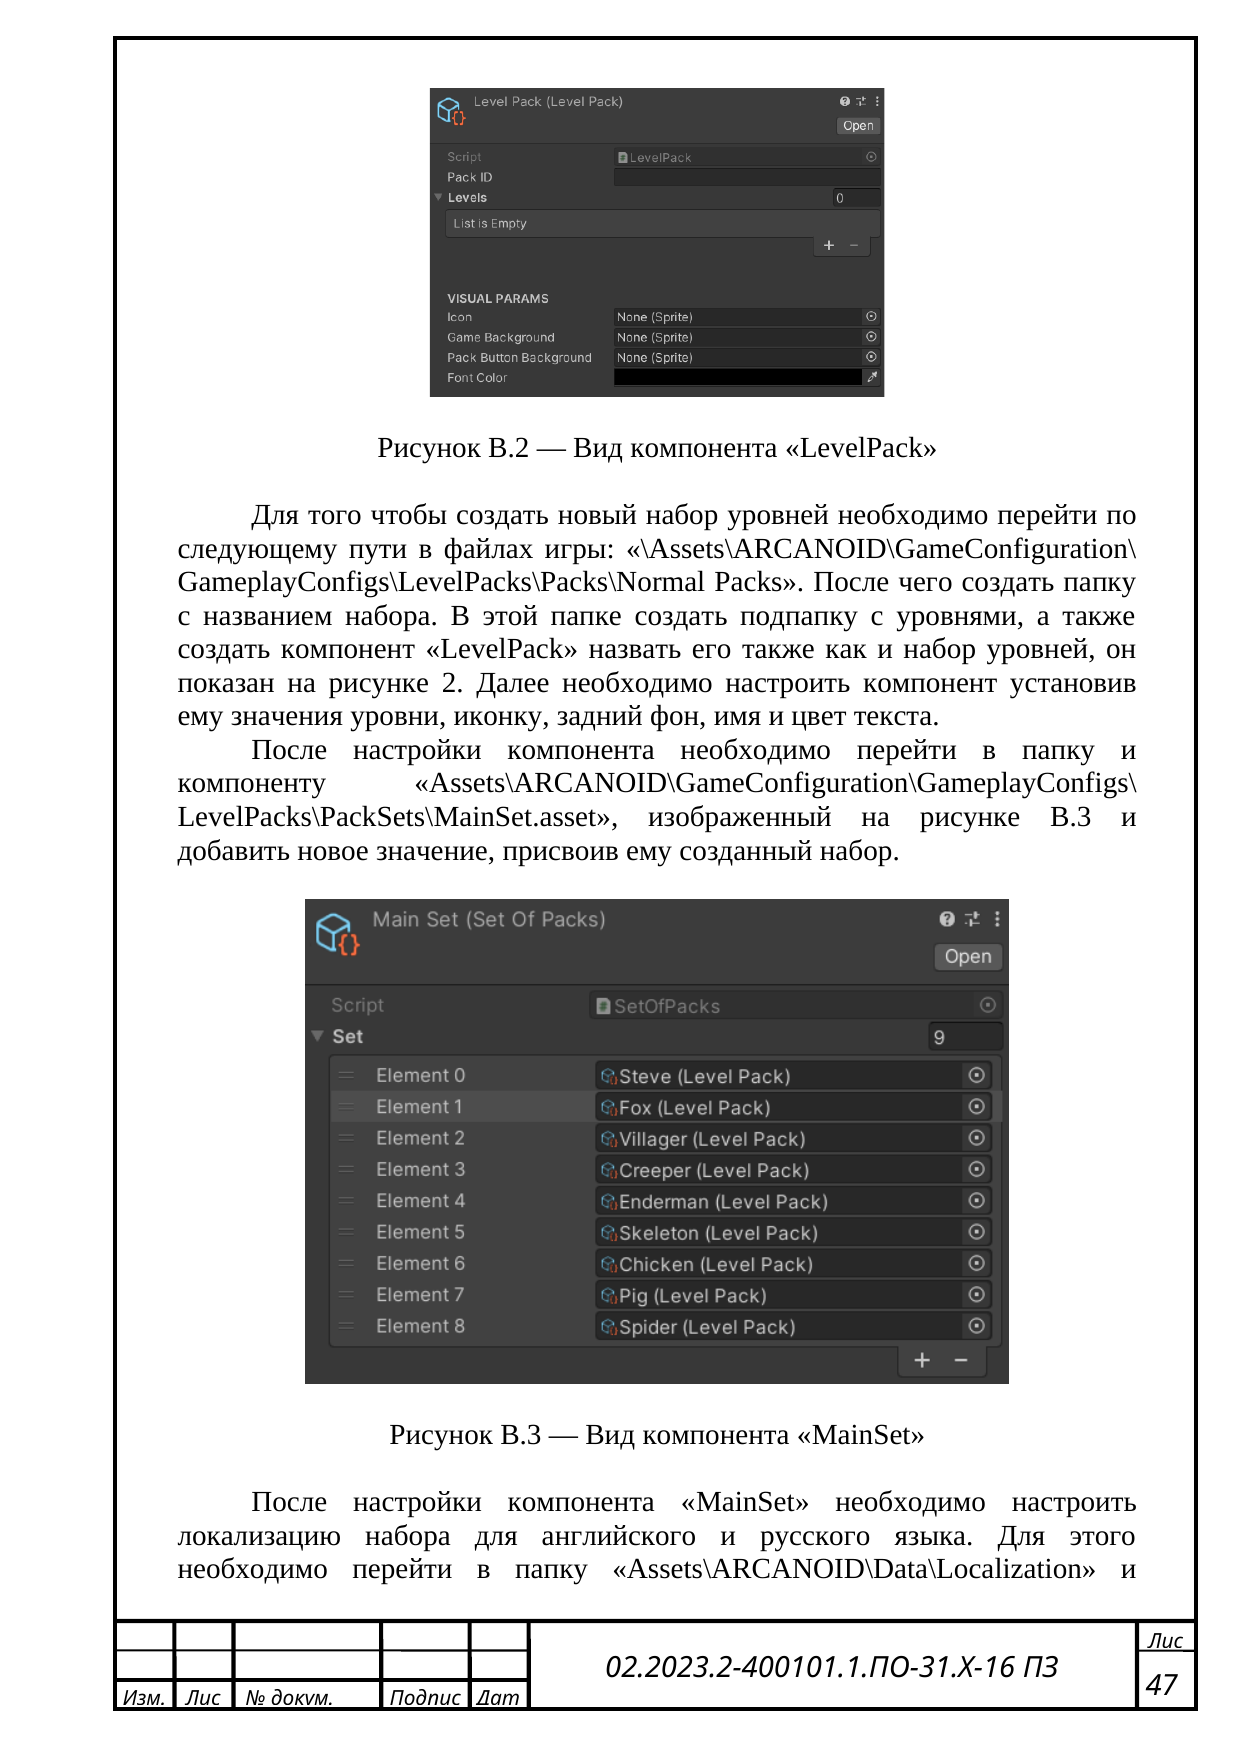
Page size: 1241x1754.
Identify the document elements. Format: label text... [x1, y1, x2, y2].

text Рисунок В.3 — Вид компонента «MainSet» [177, 1417, 1137, 1451]
text Для того чтобы создать новый набор уровней необходимо перейти по следующему пути в файлах игры: «\Assets\ARCANOID\GameConfiguration\ GameplayConfigs\LevelPacks\Packs\Normal Packs». После чего создать папку с названием набора. В этой папке создать подпапку с уровнями, а также создать компонент «LevelPack» назвать его также как и набор уровней, он показан на рисунке 2. Далее необходимо настроить компонент установив ему значения уровни, иконку, задний фон, имя и цвет текста. [177, 497, 1137, 732]
text После настройки компонента необходимо перейти в папку и компоненту «Assets\ARCANOID\GameConfiguration\GameplayConfigs\ LevelPacks\PackSets\MainSet.asset», изображенный на рисунке В.3 и добавить новое значение, присвоив ему созданный набор. [177, 732, 1137, 866]
text Рисунок В.2 — Вид компонента «LevelPack» [177, 430, 1137, 464]
picture [305, 899, 1009, 1384]
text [177, 1484, 1137, 1585]
picture [429, 88, 885, 397]
